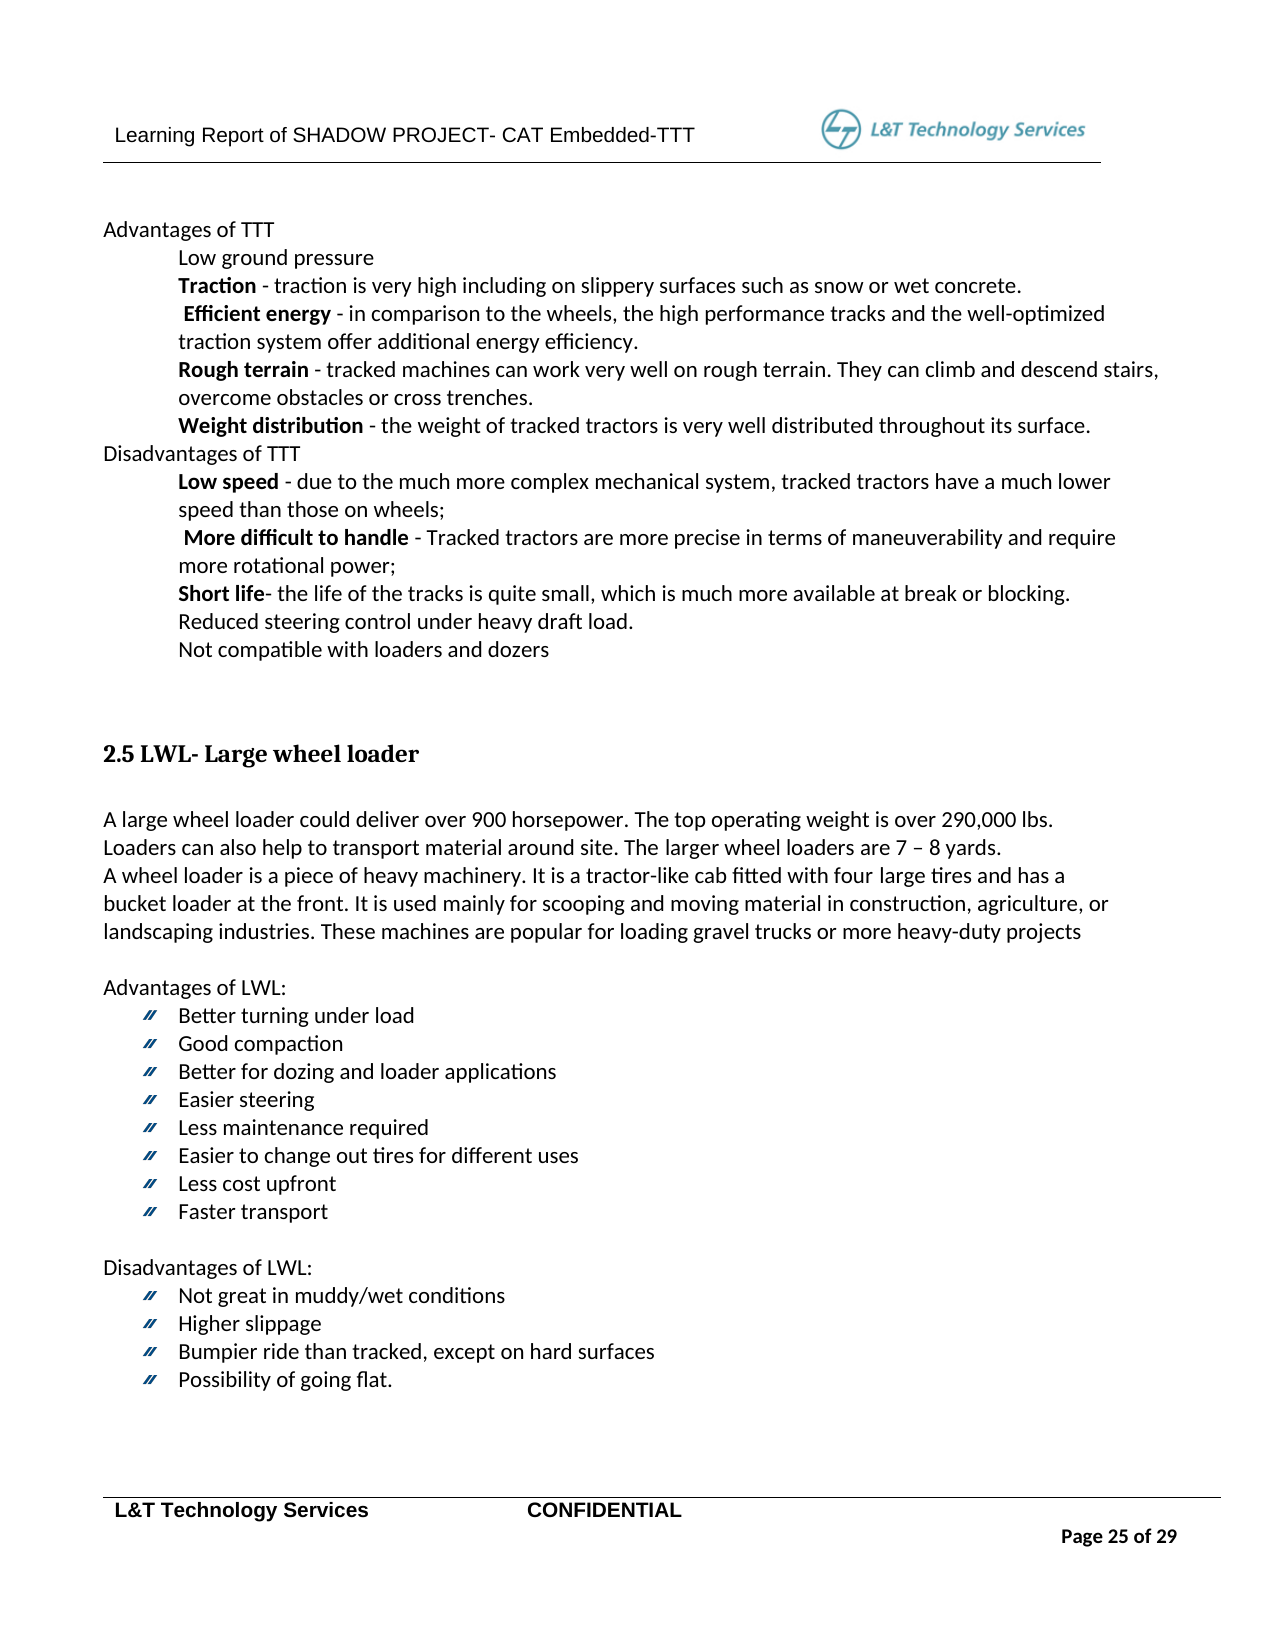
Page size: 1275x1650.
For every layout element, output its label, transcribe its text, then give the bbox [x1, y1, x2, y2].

text Reduced steering control under heavy draft load. [178, 607, 1162, 635]
list Faster transport [141, 1197, 1162, 1225]
picture [141, 1091, 159, 1108]
picture [141, 1035, 159, 1052]
list Easier steering [141, 1085, 1162, 1113]
picture [141, 1315, 159, 1332]
picture [141, 1063, 159, 1080]
list Less maintenance required [141, 1113, 1162, 1141]
text Disadvantages of LWL: [103, 1253, 1162, 1281]
picture [141, 1119, 159, 1136]
text A large wheel loader could deliver over 900 horsepower. The top operating weight is over 290,000 lbs. [103, 805, 1162, 833]
picture [141, 1371, 159, 1388]
text Rough terrain - tracked machines can work very well on rough terrain. They can climb and descend stairs, overcome obstacles or cross trenches. [178, 355, 1162, 411]
picture [141, 1203, 159, 1220]
text Disadvantages of TTT [103, 439, 1162, 467]
list Less cost upfront [141, 1169, 1162, 1197]
list Low speed - due to the much more complex mechanical system, tracked tractors have a much lower speed than those on wheels; More difficult to handle - Tracked tractors are more precise in terms of maneuverability and require more rotational power; Short life- the life of the tracks is quite small, which is much more available at break or blocking. [178, 467, 1162, 607]
picture [141, 1006, 159, 1024]
picture [141, 1343, 159, 1360]
picture [141, 1147, 159, 1164]
list Good compaction [141, 1029, 1162, 1057]
list Not great in muddy/wet conditions [141, 1281, 1162, 1309]
text Loaders can also help to transport material around site. The larger wheel loaders are 7 – 8 yards. [103, 833, 1162, 861]
text Efficient energy - in comparison to the wheels, the high performance tracks and the well-optimized traction system offer additional energy efficiency. [178, 299, 1162, 355]
list Easier to change out tires for different uses [141, 1141, 1162, 1169]
text Not compatible with loaders and dozers [178, 635, 1162, 663]
list Bumpier ride than tracked, except on hard surfaces [141, 1337, 1162, 1366]
picture [141, 1175, 159, 1192]
list Higher slippage [141, 1309, 1162, 1337]
text Weight distribution - the weight of tracked tractors is very well distributed throughout its surface. [178, 411, 1162, 439]
list Better turning under load [141, 1001, 1162, 1029]
text Traction - traction is very high including on slippery surfaces such as snow or wet concrete. [178, 271, 1162, 299]
list Better for dozing and loader applications [141, 1057, 1162, 1085]
text Advantages of TTT [103, 215, 1162, 243]
picture [141, 1287, 159, 1304]
text Advantages of LWL: [103, 973, 1162, 1001]
text A wheel loader is a piece of heavy machinery. It is a tractor-like cab fitted with four large tires and has a bucket loader at the front. It is used mainly for scooping and moving material in construction, agriculture, or landscaping industries. These machines are popular for loading gravel trucks or more heavy-duty projects [103, 861, 1162, 945]
subtitle 2.5 LWL- Large wheel loader [103, 740, 1162, 769]
text Low ground pressure [178, 243, 1162, 271]
list Possibility of going flat. [141, 1366, 1162, 1393]
